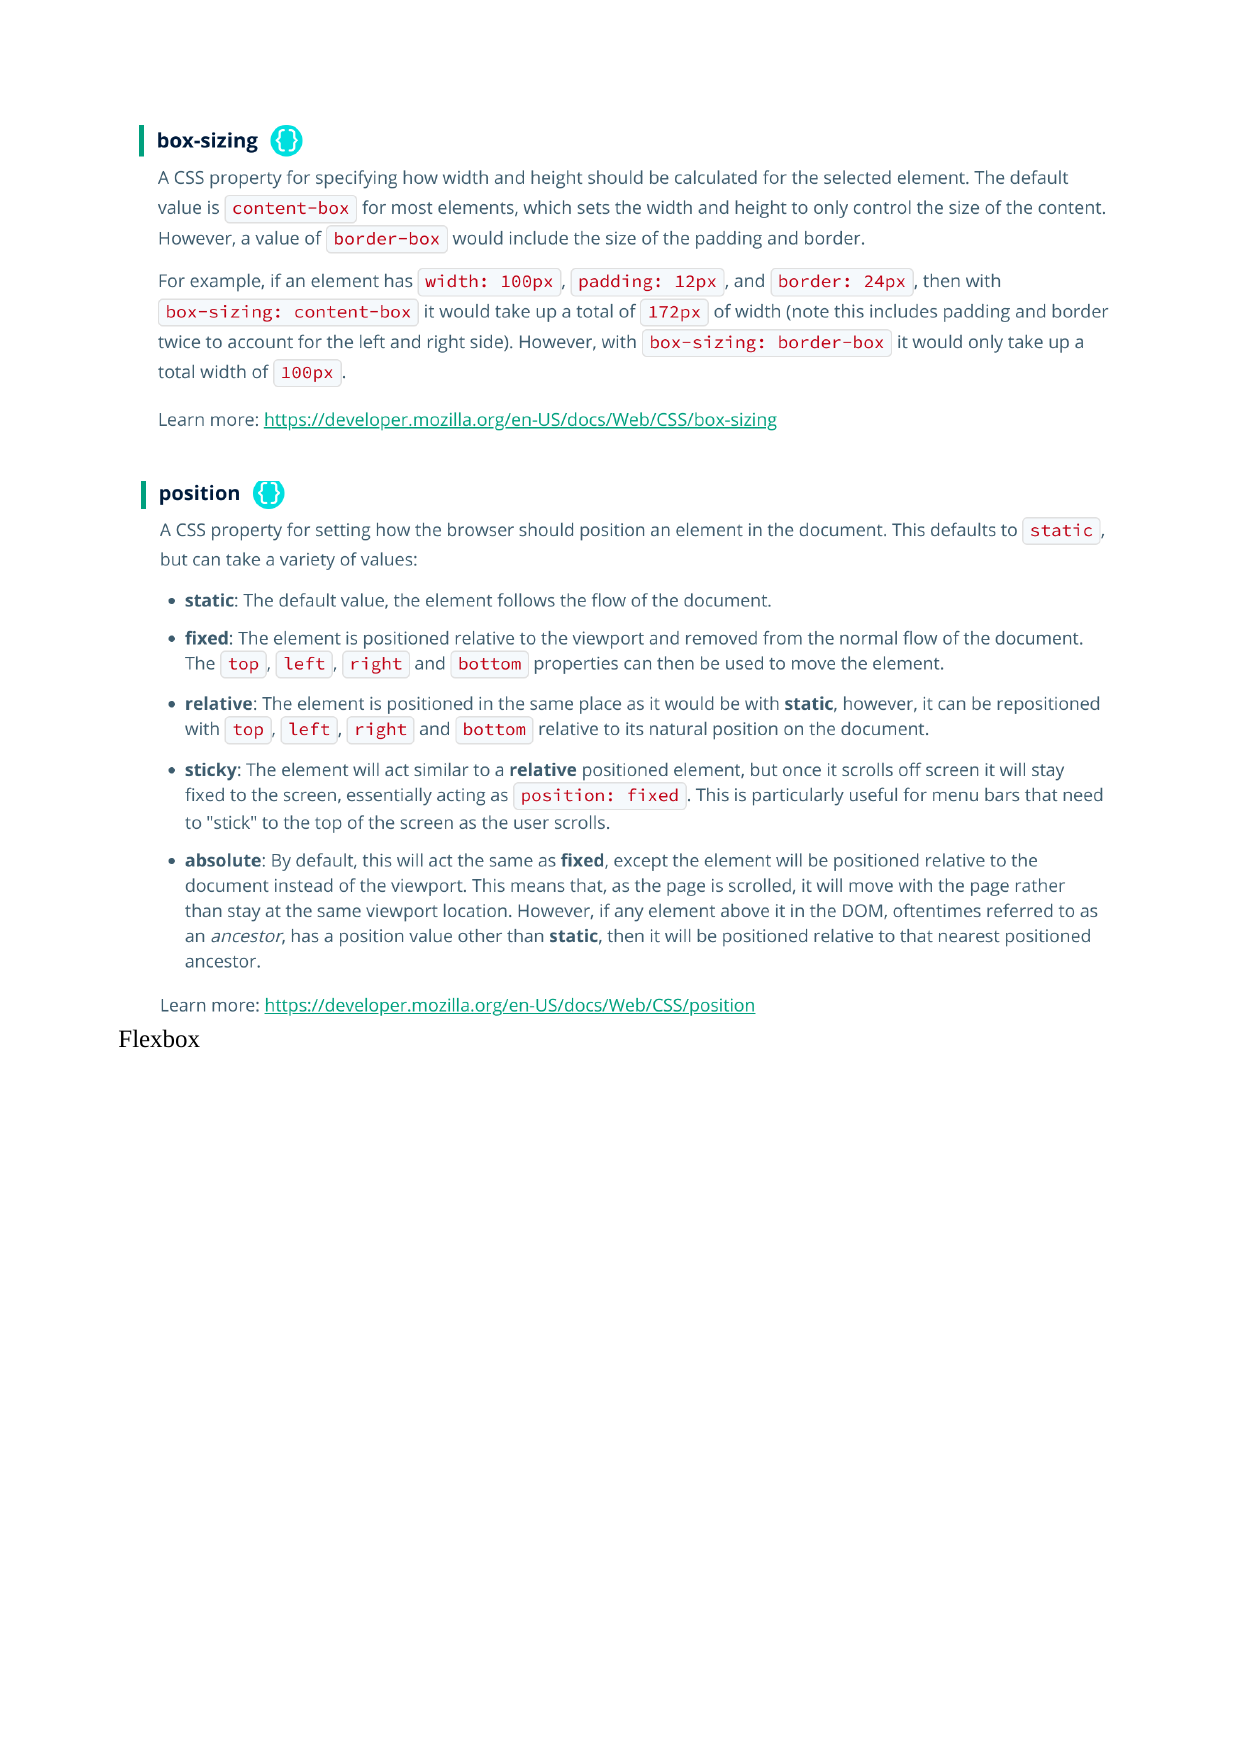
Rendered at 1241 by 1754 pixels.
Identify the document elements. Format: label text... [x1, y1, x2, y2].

picture [118, 118, 1123, 453]
picture [118, 481, 1123, 1025]
text Flexbox [118, 1025, 1122, 1053]
